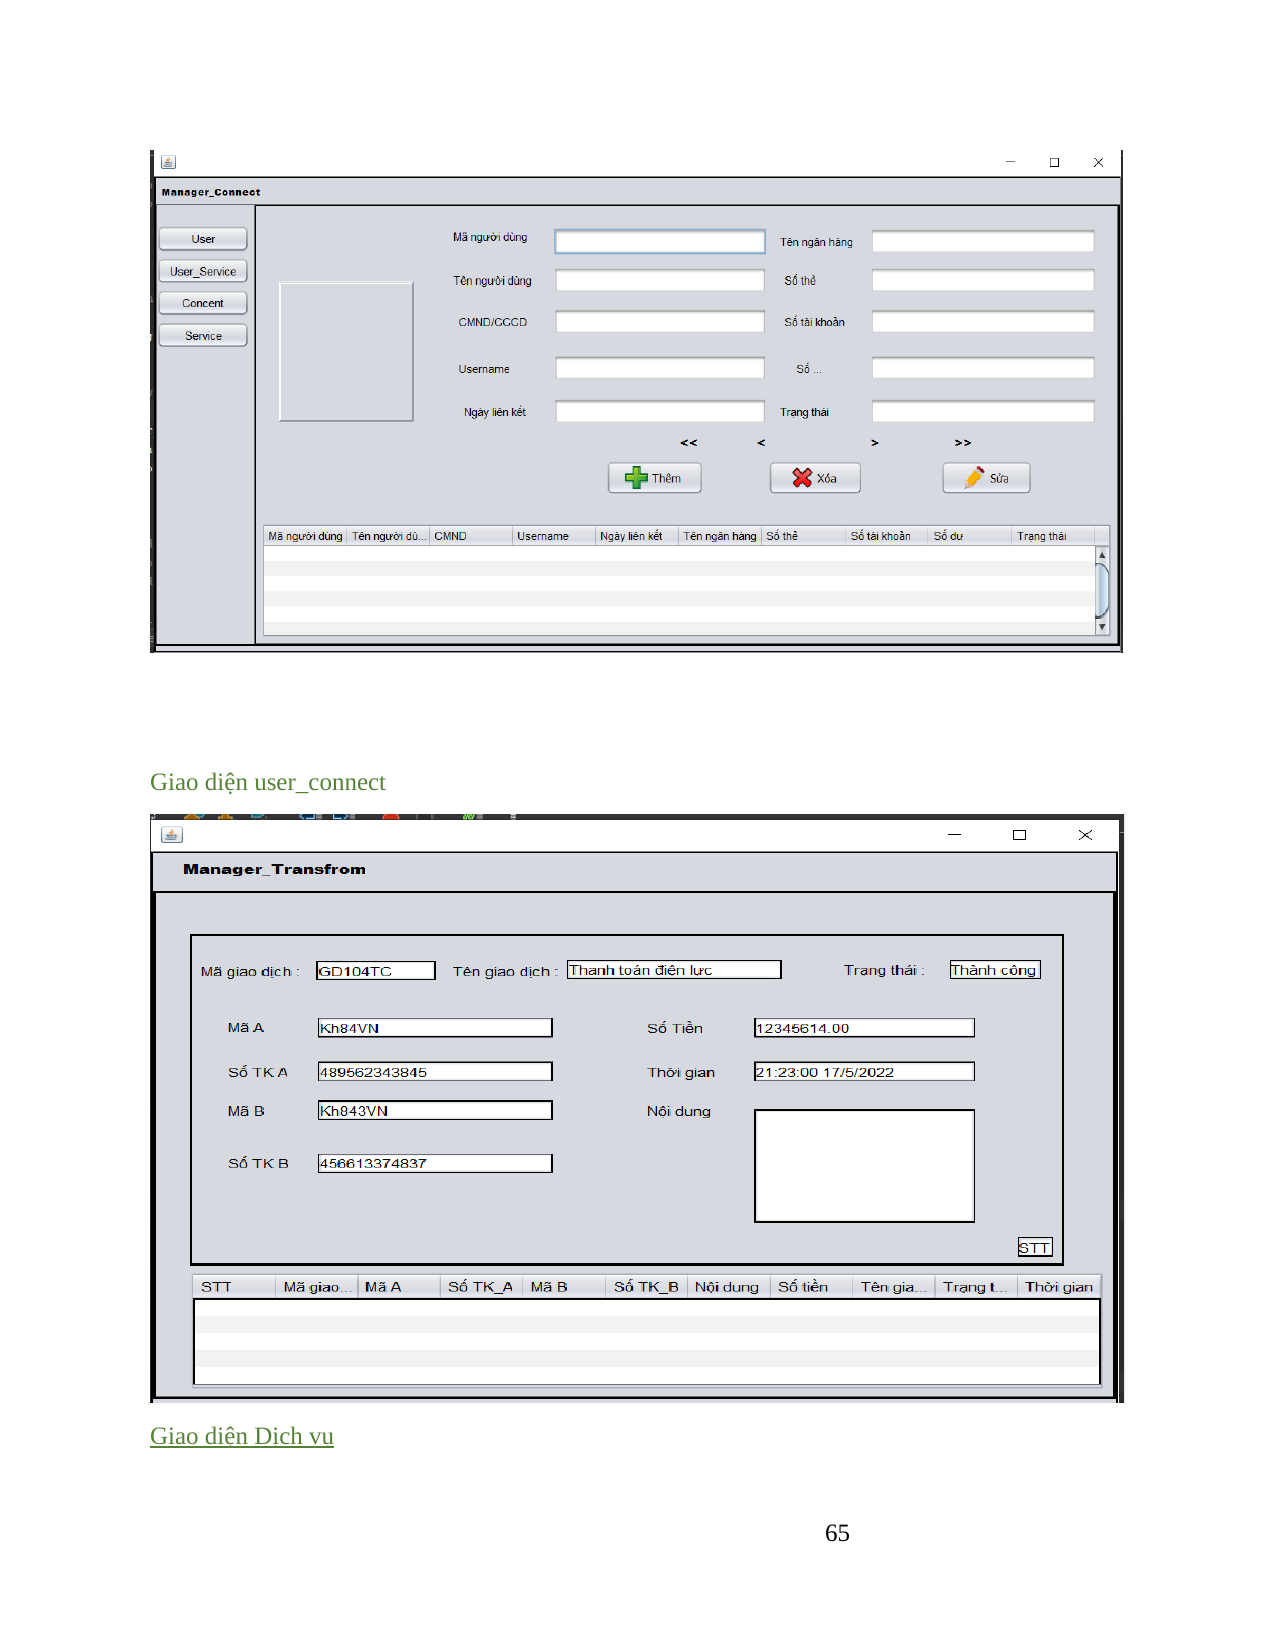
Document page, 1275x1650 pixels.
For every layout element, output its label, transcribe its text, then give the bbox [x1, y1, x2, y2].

picture [150, 150, 1123, 653]
picture [150, 814, 1125, 1403]
text Giao diện Dịch vụ [150, 1421, 1125, 1450]
text Giao diện user_connect [150, 767, 1125, 795]
